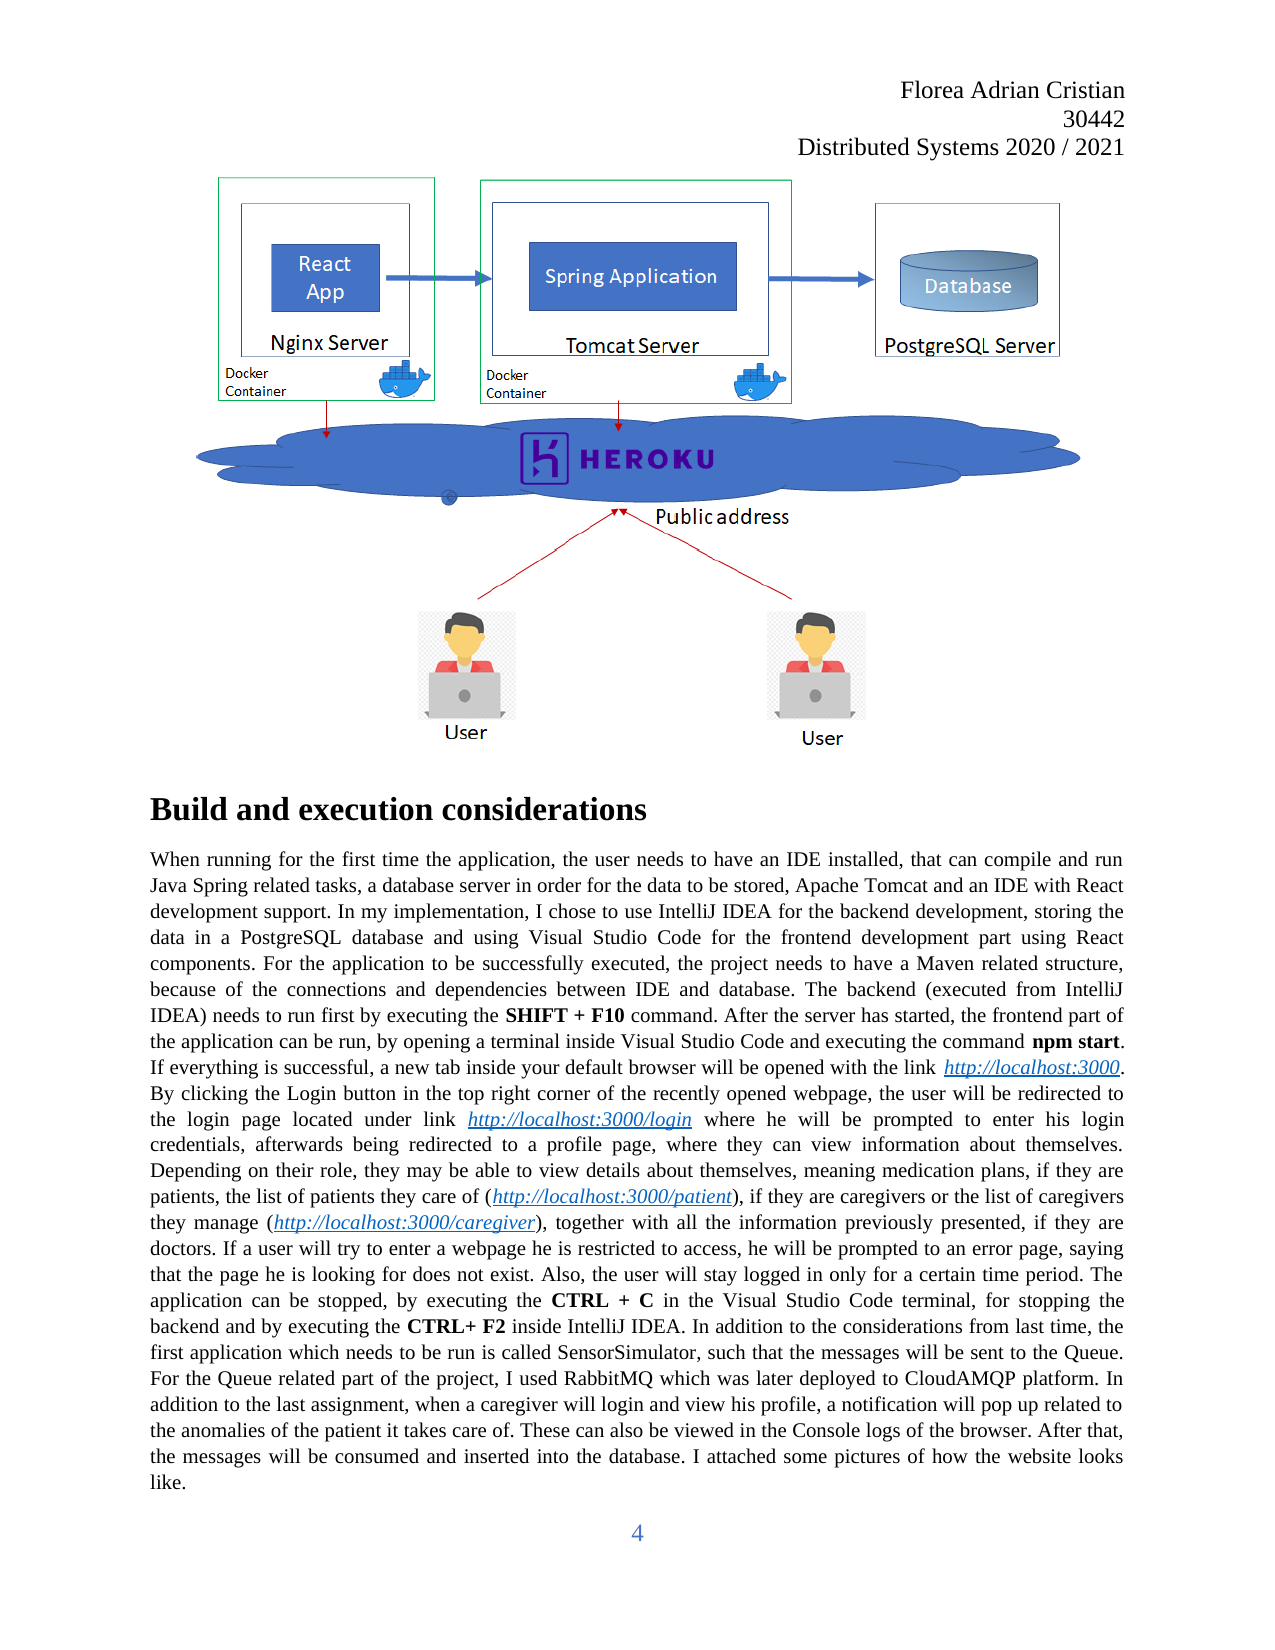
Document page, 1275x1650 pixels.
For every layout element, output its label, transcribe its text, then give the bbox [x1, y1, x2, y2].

picture [150, 161, 1125, 771]
text When running for the first time the application, the user needs to have an IDE installed, that can compile and run Java Spring related tasks, a database server in order for the data to be stored, Apache Tomcat and an IDE with React development support. In my implementation, I chose to use IntelliJ IDEA for the backend development, storing the data in a PostgreSQL database and using Visual Studio Code for the frontend development part using React components. For the application to be successfully executed, the project needs to have a Maven related structure, because of the connections and dependencies between IDE and database. The backend (executed from IntelliJ IDEA) needs to run first by executing the SHIFT + F10 command. After the server has started, the frontend part of the application can be run, by opening a terminal inside Visual Studio Code and executing the command npm start. If everything is successful, a new tab inside your default browser will be opened with the link http://localhost:3000. By clicking the Login button in the top right corner of the recently opened webpage, the user will be redirected to the login page located under link http://localhost:3000/login where he will be prompted to enter his login credentials, afterwards being redirected to a profile page, where they can view information about themselves. Depending on their role, they may be able to view details about themselves, meaning medication plans, if they are patients, the list of patients they care of (http://localhost:3000/patient), if they are caregivers or the list of caregivers they manage (http://localhost:3000/caregiver), together with all the information previously presented, if they are doctors. If a user will try to enter a webpage he is restricted to access, he will be prompted to an error page, saying that the page he is looking for does not exist. Also, the user will stay logged in only for a certain time period. The application can be stopped, by executing the CTRL + C in the Visual Studio Code terminal, for stopping the backend and by executing the CTRL+ F2 inside IntelliJ IDEA. In addition to the considerations from last time, the first application which needs to be run is called SensorSimulator, such that the messages will be sent to the Queue. For the Queue related part of the project, I used RabbitMQ which was later deployed to CloudAMQP platform. In addition to the last assignment, when a caregiver will login and view his profile, a notification will pop up related to the anomalies of the patient it takes care of. These can also be viewed in the Console logs of the browser. After that, the messages will be consumed and inserted into the database. I attached some pictures of how the website looks like. [150, 847, 1125, 1494]
text Build and execution considerations [150, 789, 1125, 827]
